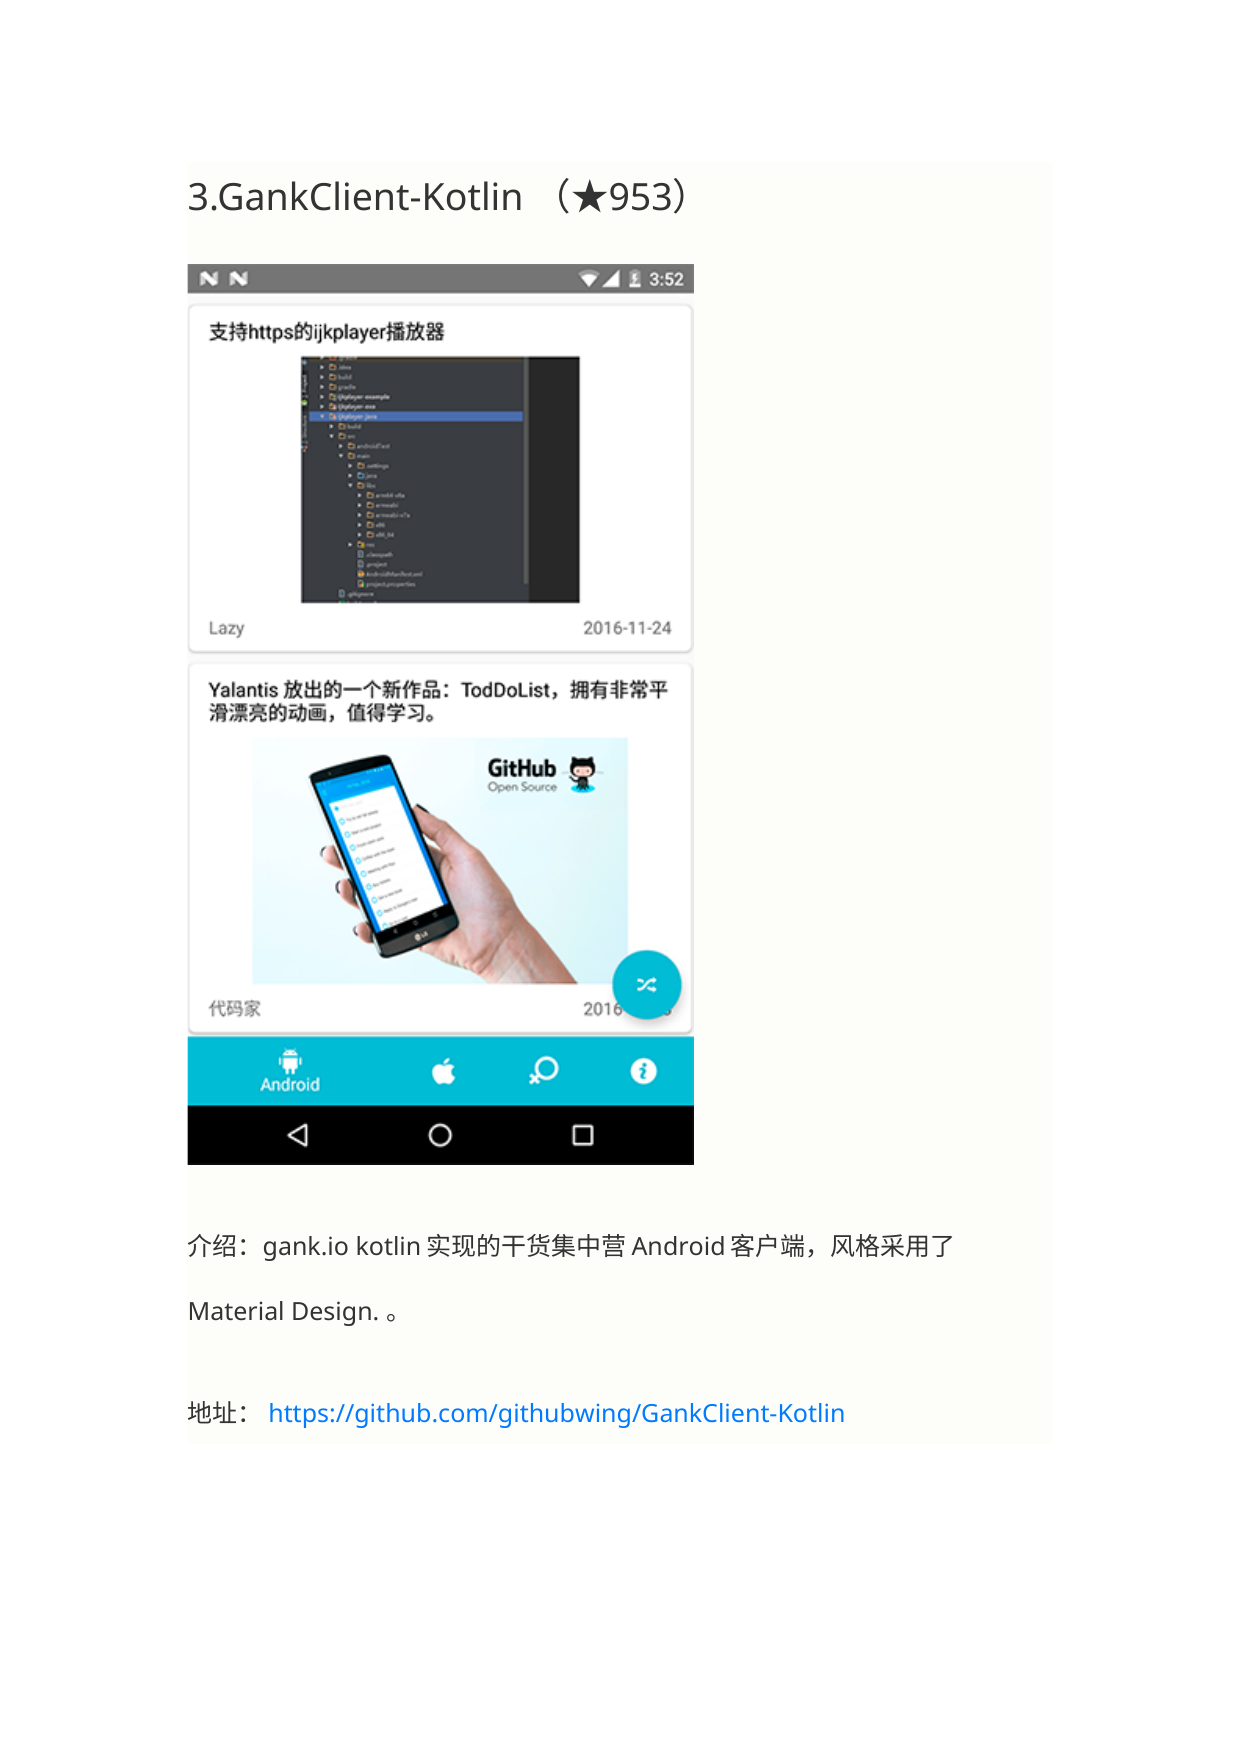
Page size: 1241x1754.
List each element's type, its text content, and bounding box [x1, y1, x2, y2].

text 地址： https://github.com/githubwing/GankClient-Kotlin [187, 1379, 1053, 1444]
text 介绍：gank.io kotlin实现的干货集中营Android客户端，风格采用了Material Design. 。 [187, 1212, 1053, 1342]
subtitle 3.GankClient-Kotlin （★953） [187, 162, 1053, 227]
picture [187, 264, 694, 1165]
